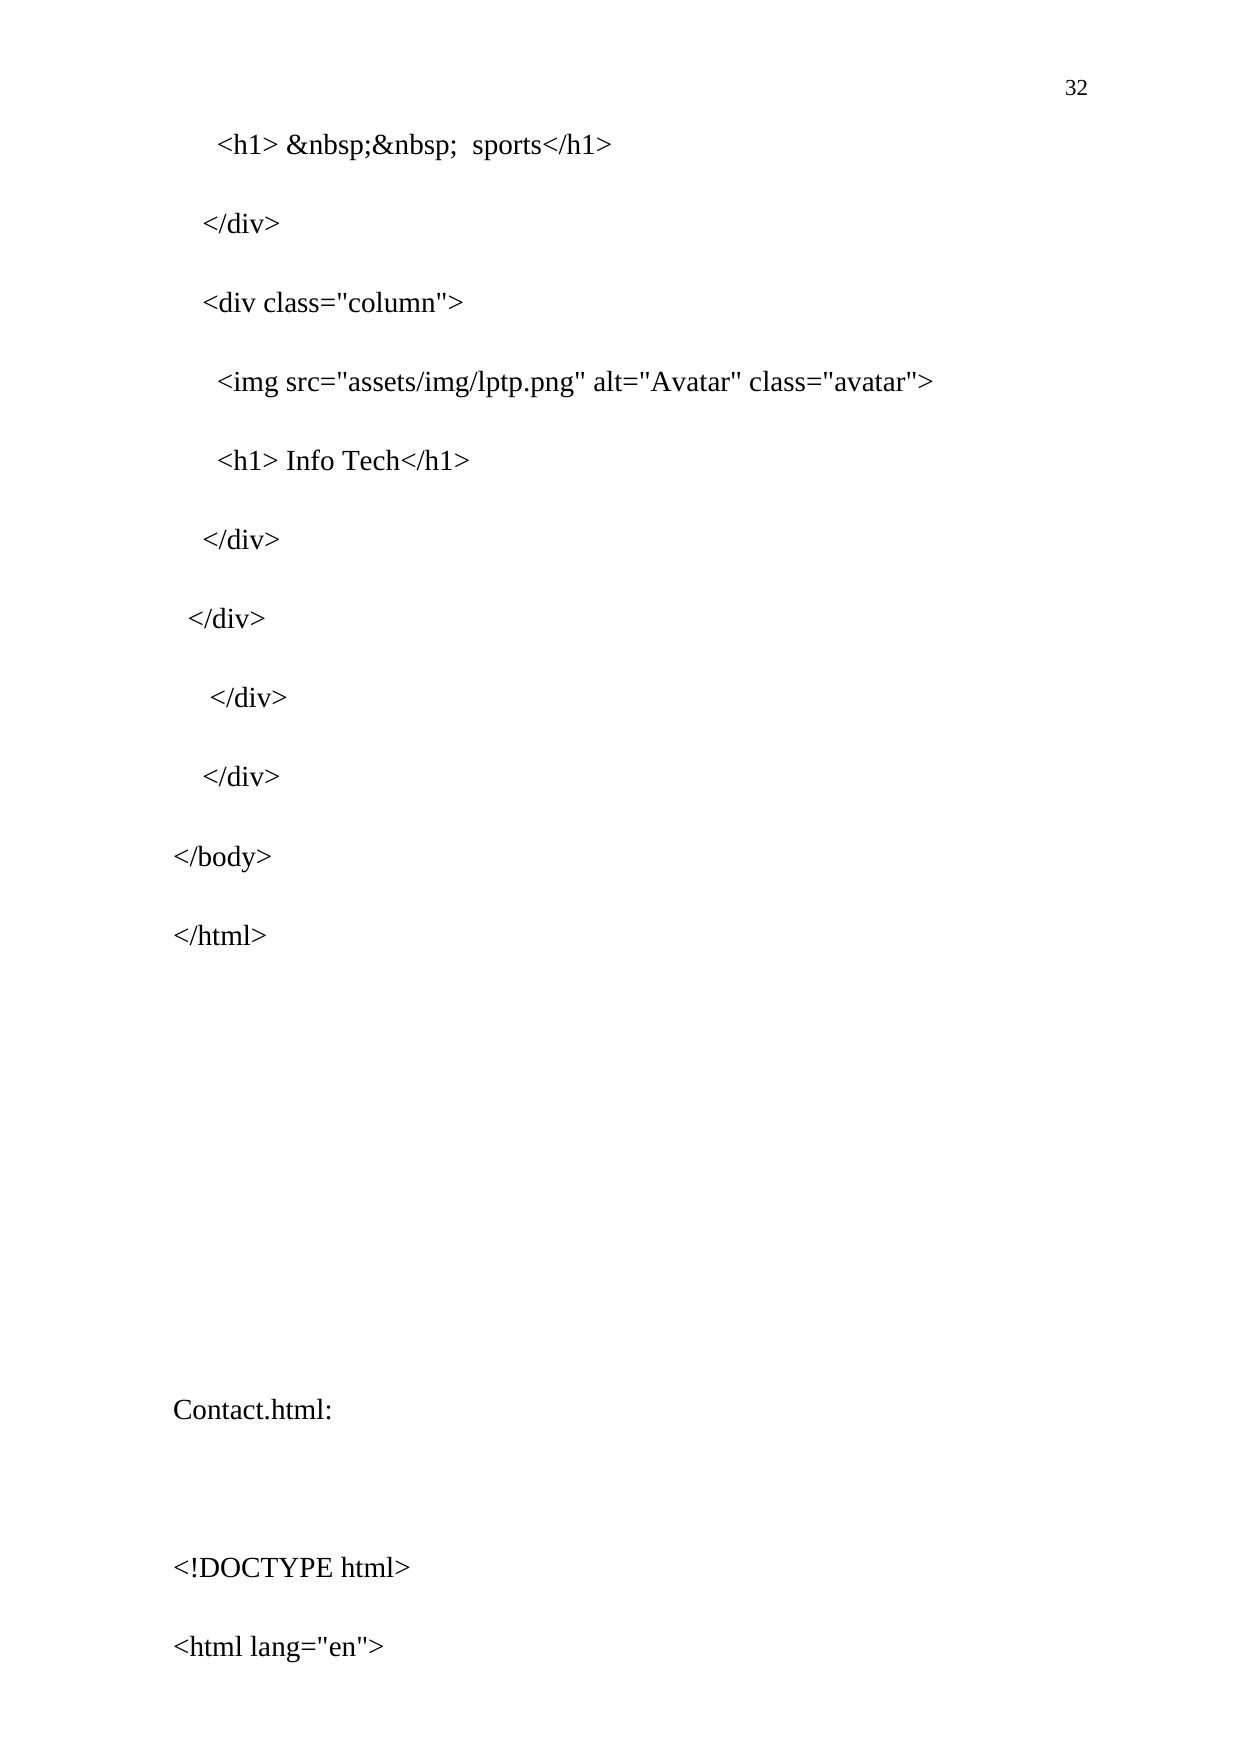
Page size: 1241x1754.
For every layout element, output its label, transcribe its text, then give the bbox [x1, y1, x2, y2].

text </div> [173, 601, 1178, 635]
text Contact.html: [173, 1392, 1178, 1426]
text <!DOCTYPE html> [173, 1550, 1178, 1584]
text <h1> &nbsp;&nbsp; sports</h1> [173, 127, 1178, 161]
text </body> [173, 839, 1178, 872]
text </div> [173, 759, 1178, 793]
text </div> [173, 206, 1178, 240]
text <div class="column"> [173, 285, 1178, 319]
text </html> [173, 918, 1178, 951]
text <img src="assets/img/lptp.png" alt="Avatar" class="avatar"> [173, 364, 1178, 398]
text </div> [173, 681, 1178, 714]
text <html lang="en"> [173, 1629, 1178, 1663]
text </div> [173, 522, 1178, 556]
text <h1> Info Tech</h1> [173, 443, 1178, 477]
